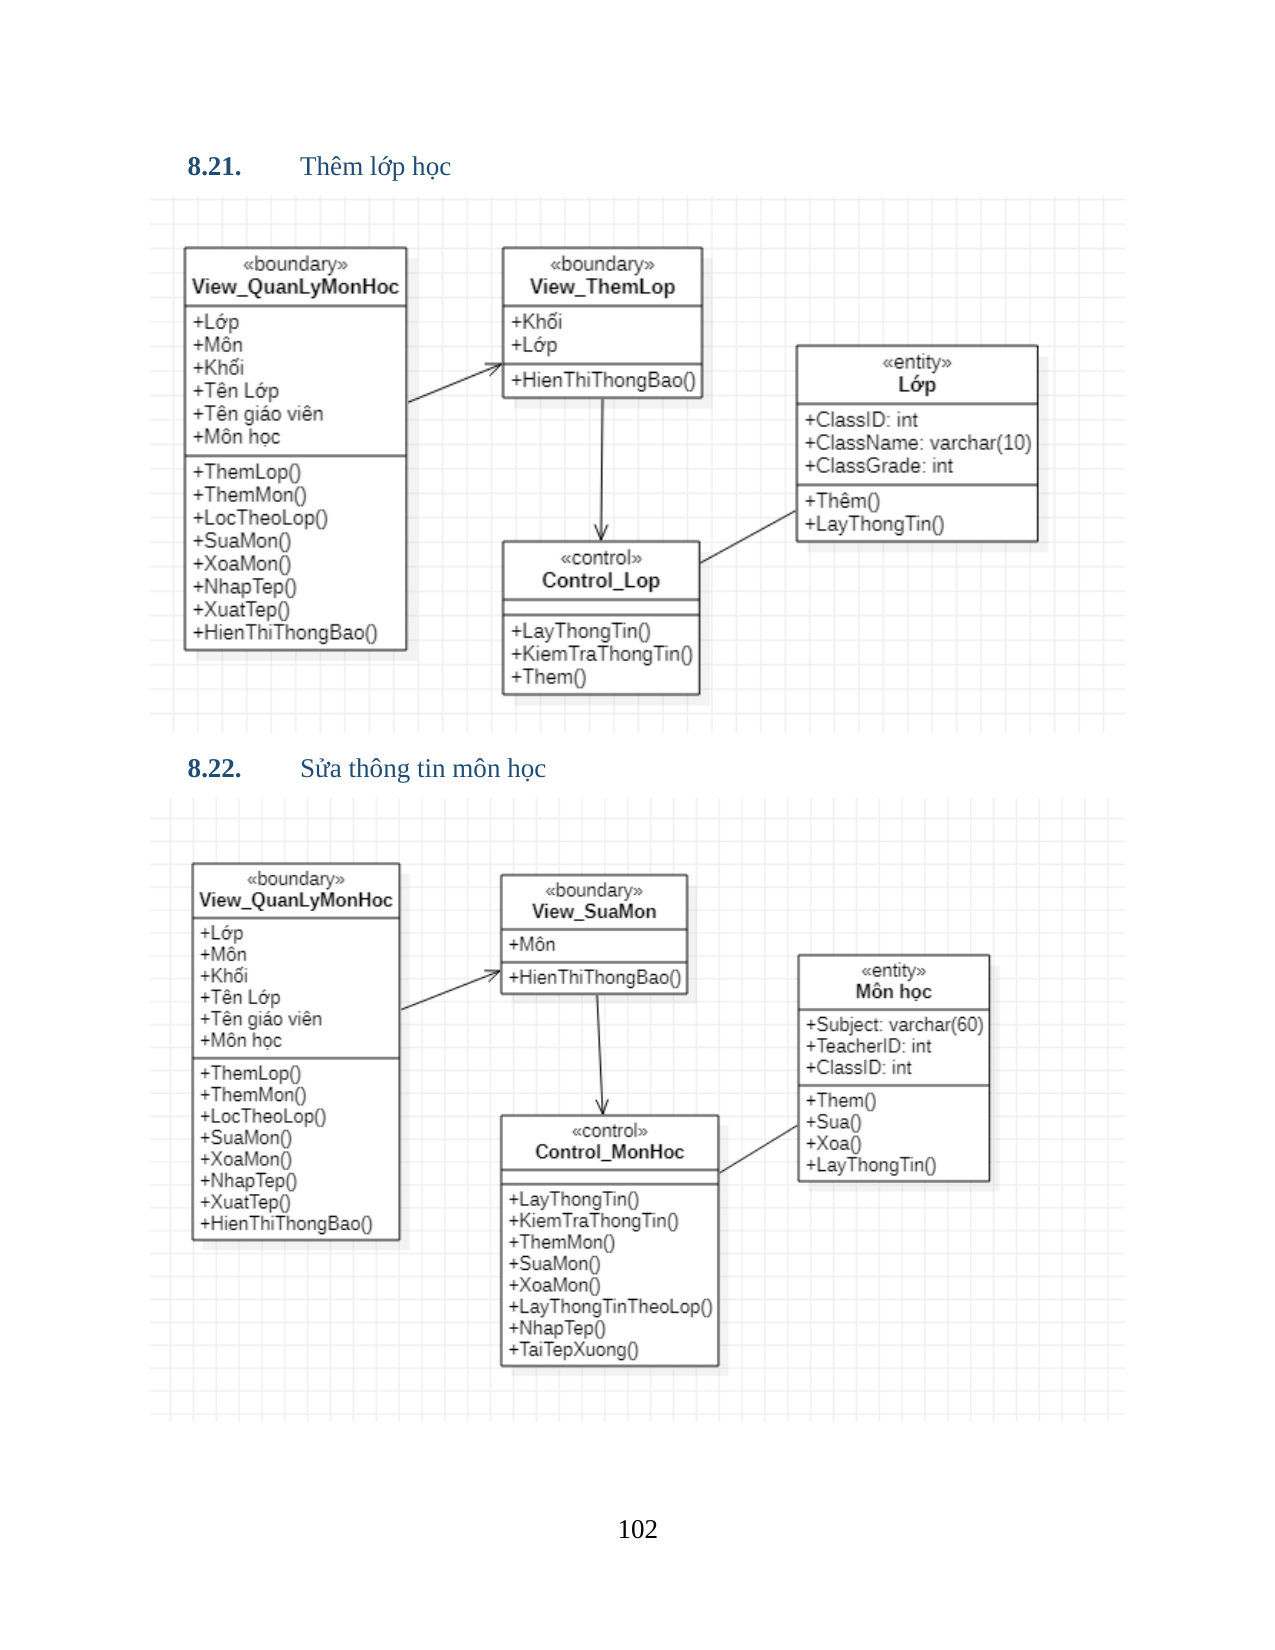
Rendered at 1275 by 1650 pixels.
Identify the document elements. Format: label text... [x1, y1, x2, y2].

picture [150, 798, 1125, 1422]
subtitle Thêm lớp học [187, 150, 1125, 181]
picture [150, 196, 1125, 733]
subtitle Sửa thông tin môn học [187, 752, 1125, 783]
